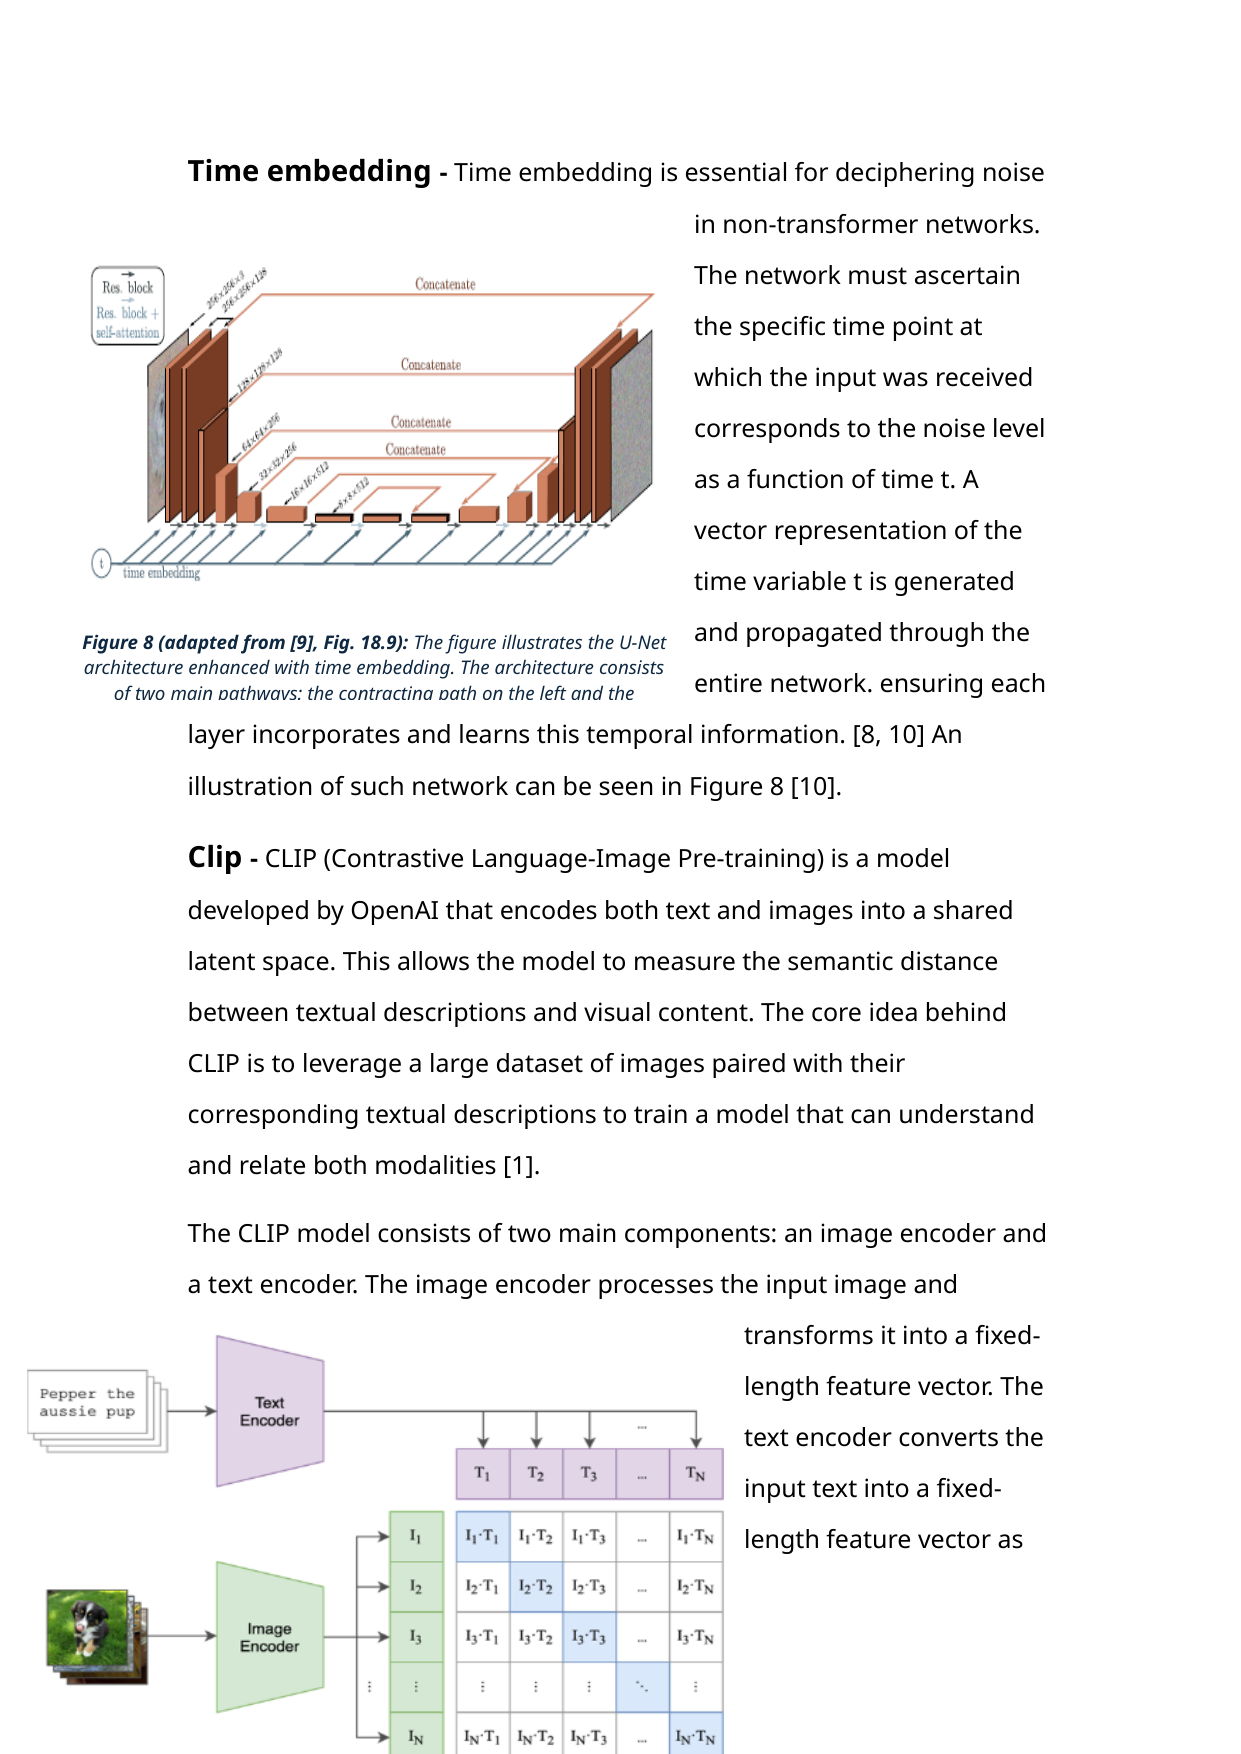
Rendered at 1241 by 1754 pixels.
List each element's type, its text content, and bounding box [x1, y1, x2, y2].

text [187, 1215, 1053, 1556]
text Clip - CLIP (Contrastive Language-Image Pre-training) is a model developed by OpenAI that encodes both text and images into a shared latent space. This allows the model to measure the semantic distance between textual descriptions and visual content. The core idea behind CLIP is to leverage a large dataset of images paired with their corresponding textual descriptions to train a model that can understand and relate both modalities [1]. [187, 836, 1053, 1182]
picture [27, 1331, 725, 1754]
picture [75, 234, 676, 624]
